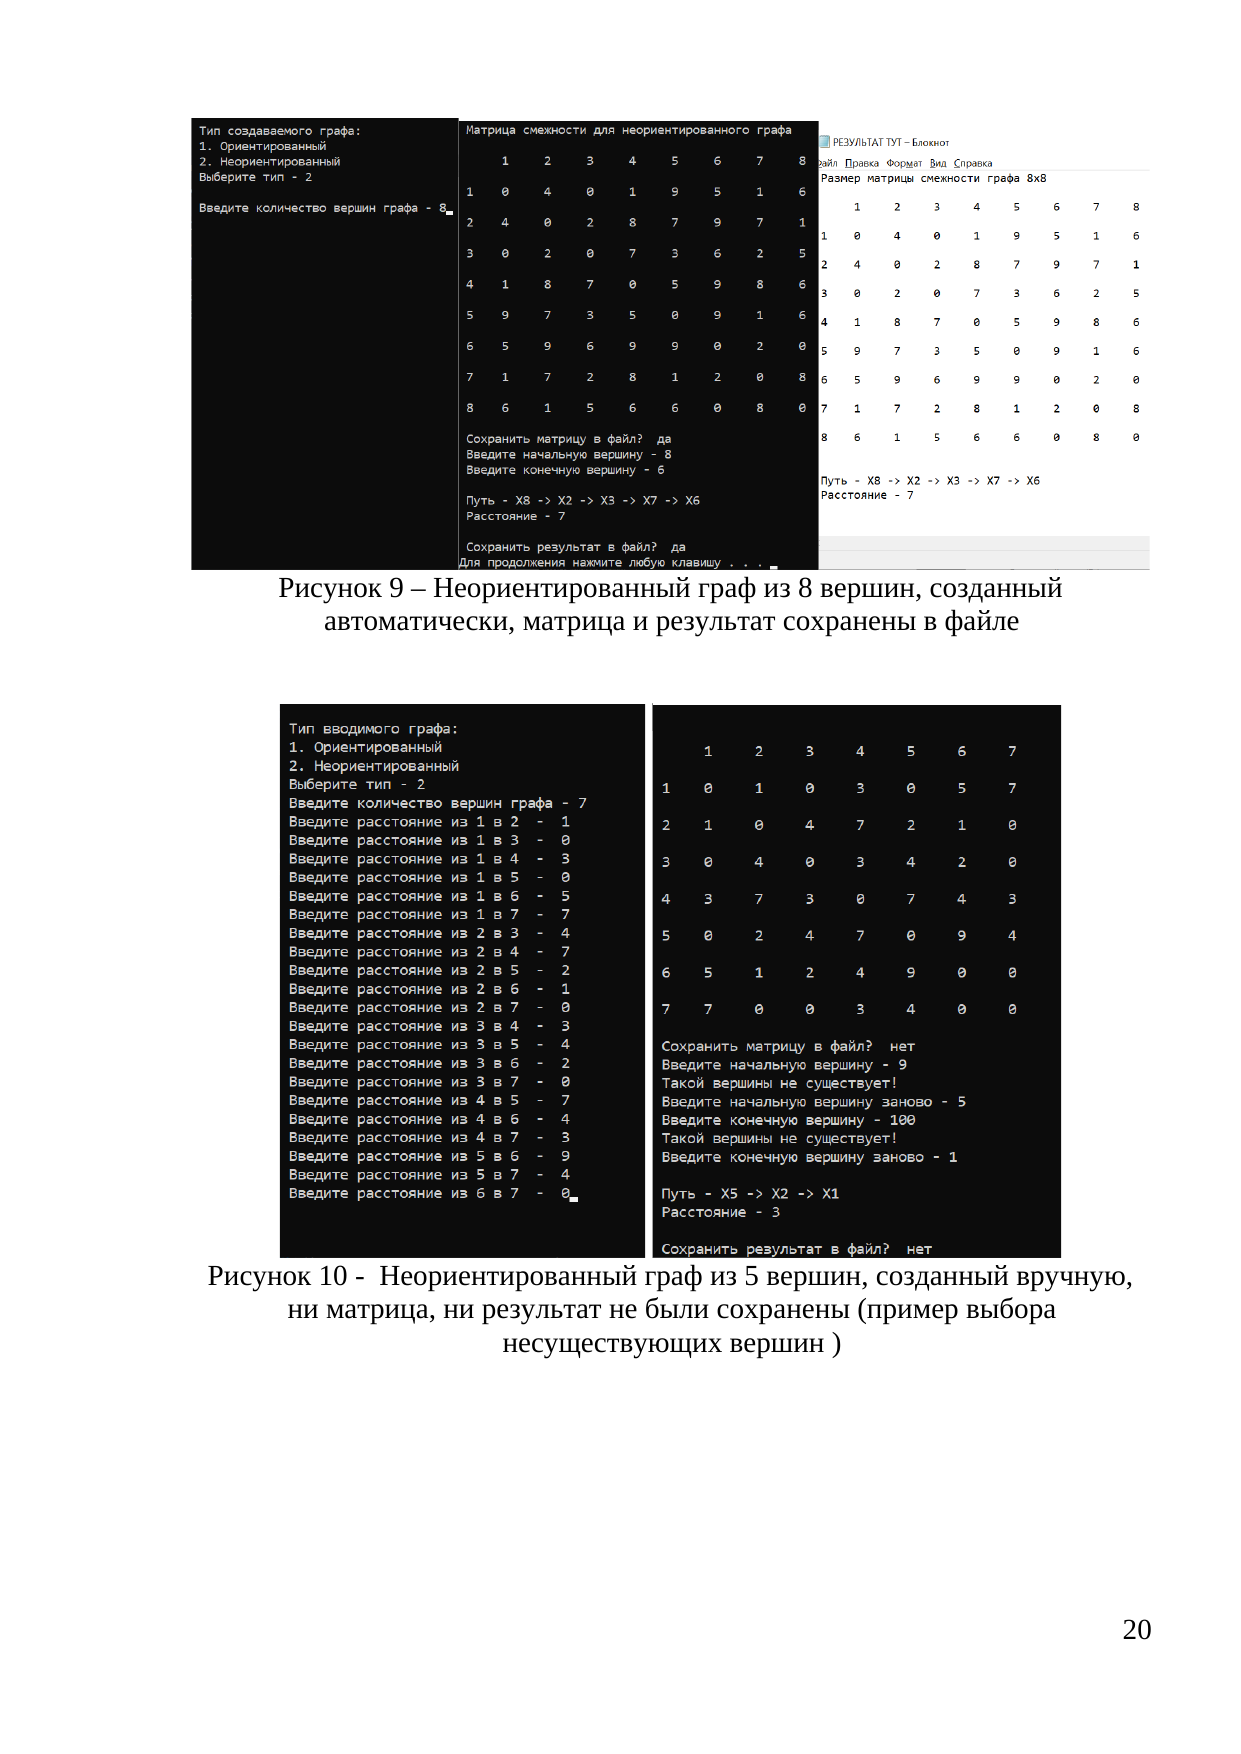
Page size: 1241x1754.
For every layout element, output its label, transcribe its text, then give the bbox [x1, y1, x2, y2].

picture [279, 704, 646, 1258]
text Рисунок 9 – Неориентированный граф из 8 вершин, созданный автоматически, матрица и результат сохранены в файле [189, 570, 1152, 637]
picture [652, 703, 1062, 1258]
text Рисунок 10 - Неориентированный граф из 5 вершин, созданный вручную, ни матрица, ни результат не были сохранены (пример выбора несуществующих вершин ) [189, 1258, 1152, 1358]
picture [191, 118, 1150, 570]
